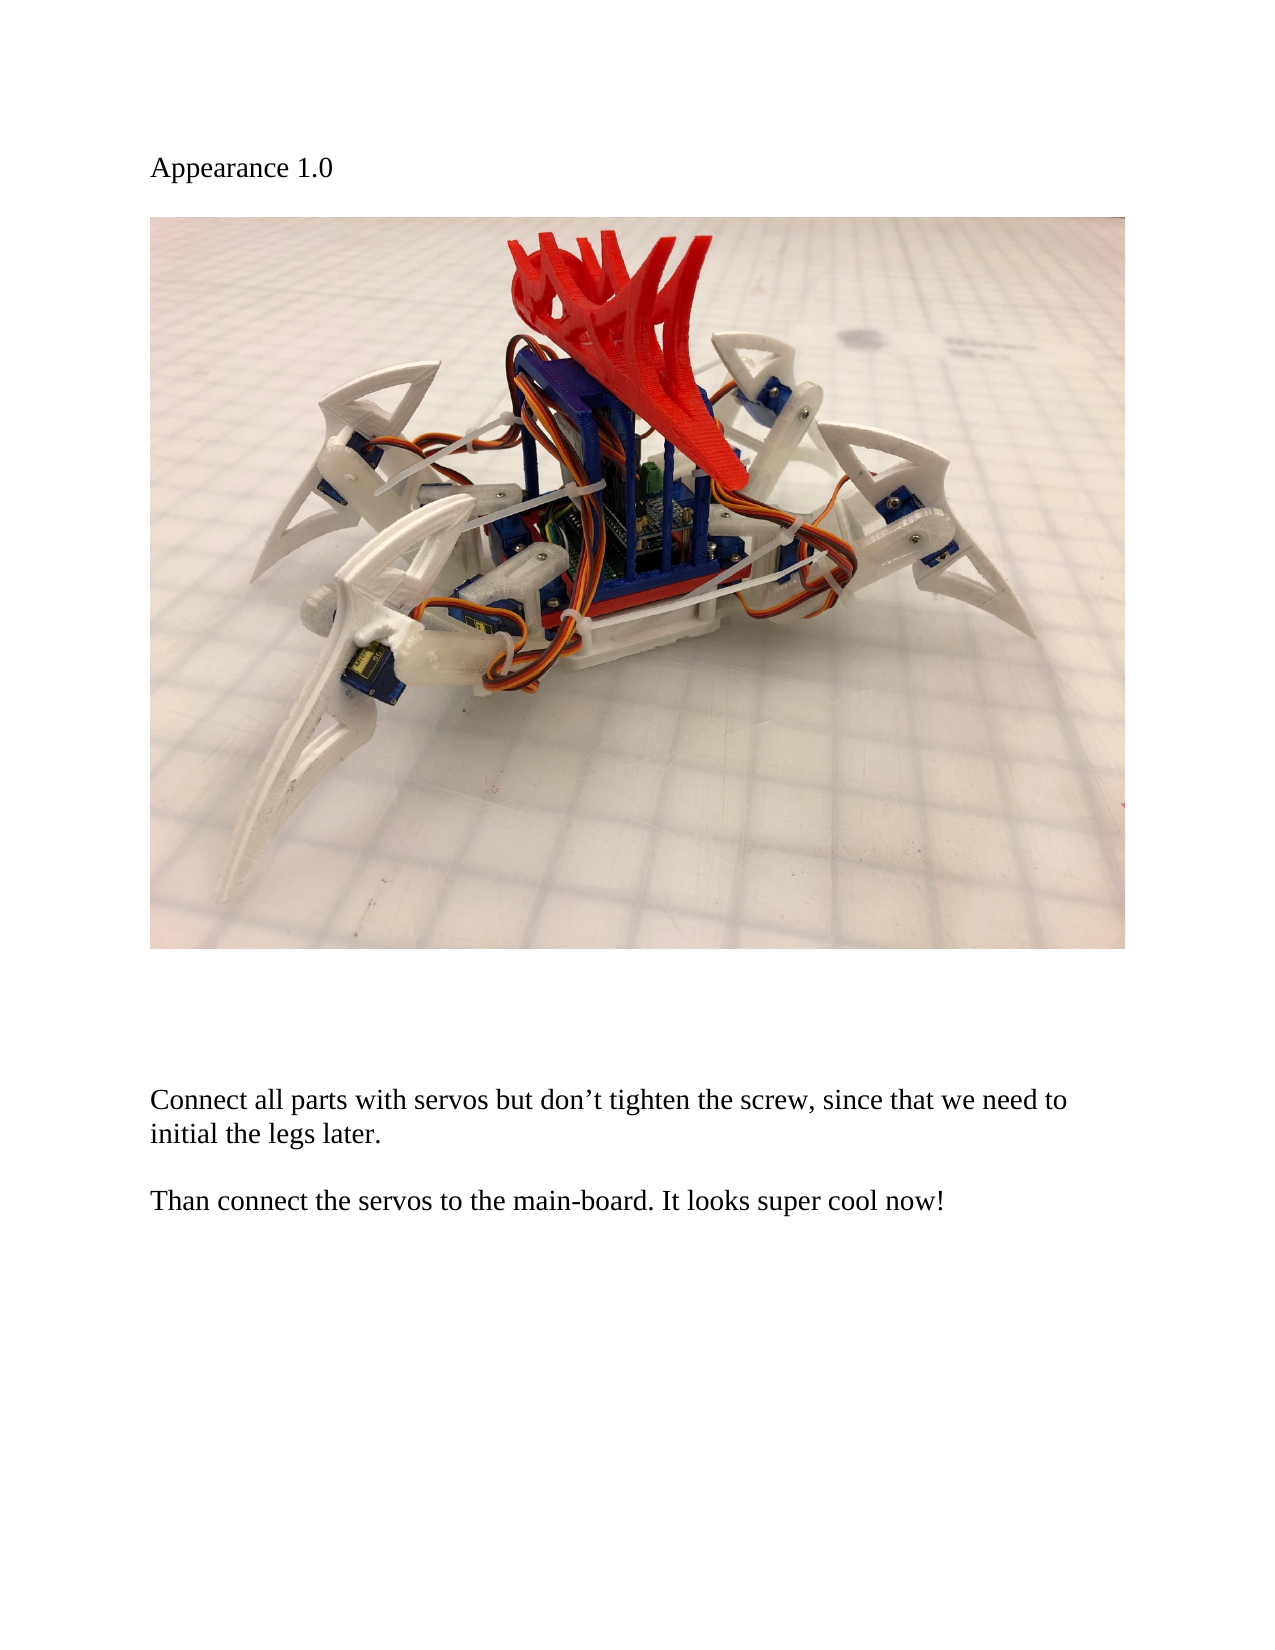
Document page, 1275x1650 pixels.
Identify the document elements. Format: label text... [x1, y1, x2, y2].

text Appearance 1.0 [150, 150, 1125, 183]
picture [150, 217, 1125, 949]
text Than connect the servos to the main-board. It looks super cool now! [150, 1183, 1125, 1217]
text Connect all parts with servos but don’t tighten the screw, since that we need to initial the legs later. [150, 1082, 1125, 1149]
